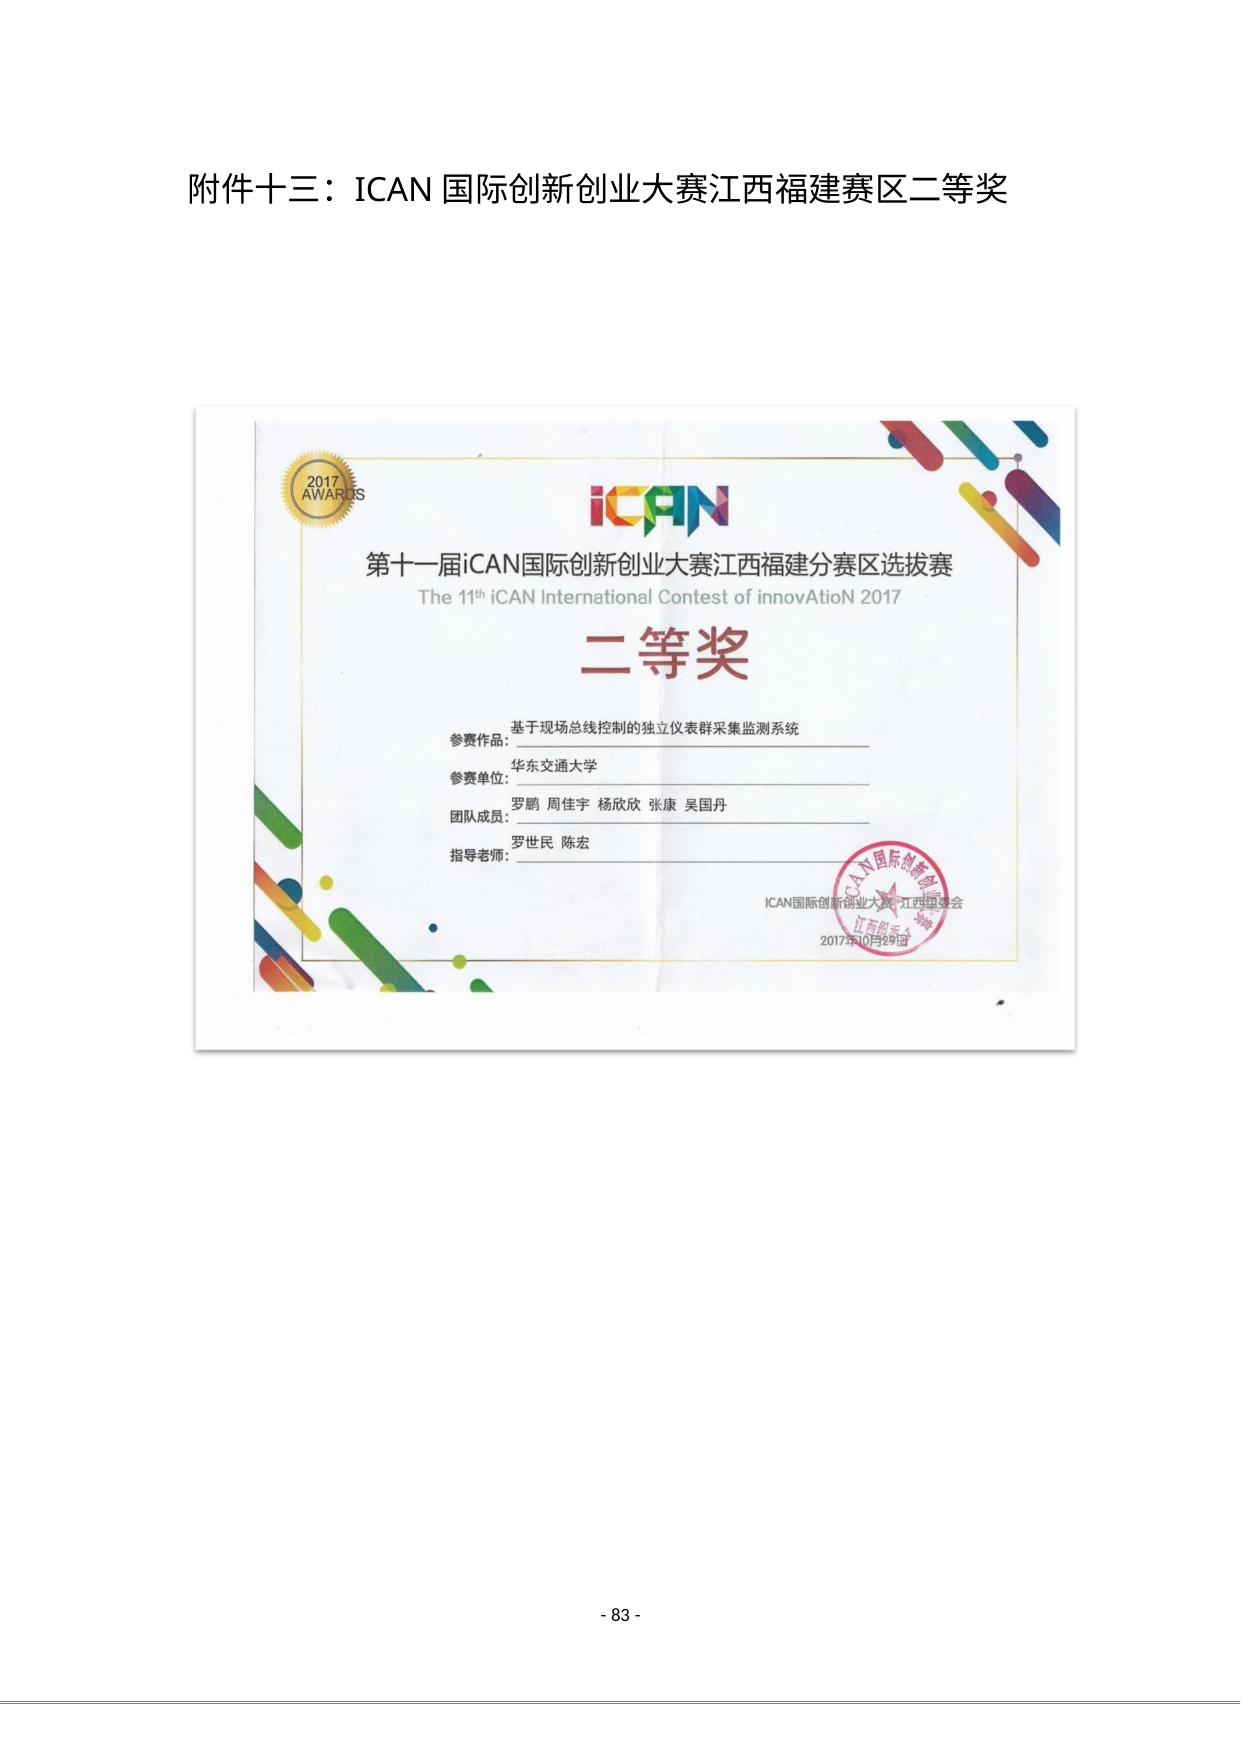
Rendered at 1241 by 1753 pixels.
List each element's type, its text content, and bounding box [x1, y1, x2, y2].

picture [182, 396, 1088, 1066]
text 附件十三：ICAN 国际创新创业大赛江西福建赛区二等奖 [188, 173, 1230, 208]
picture [0, 1699, 1241, 1708]
text - 83 - [600, 1605, 1230, 1626]
